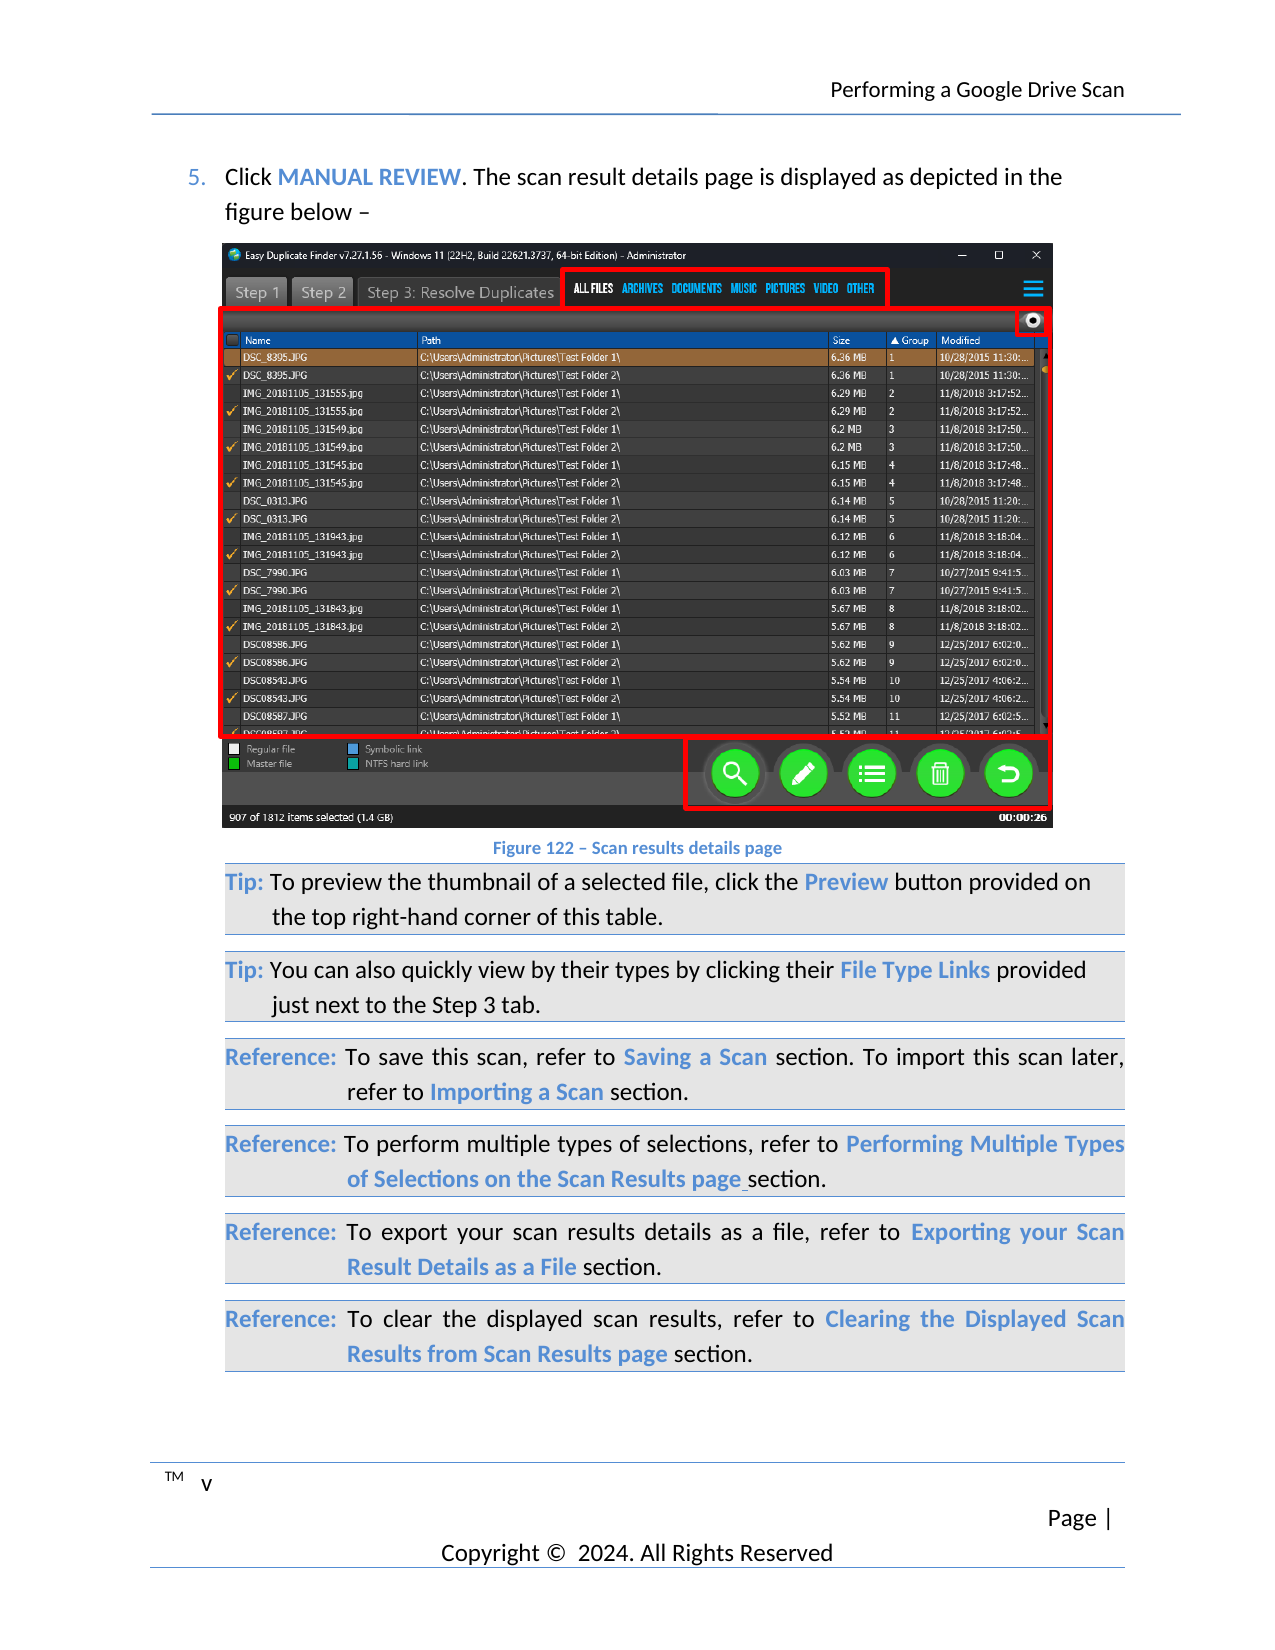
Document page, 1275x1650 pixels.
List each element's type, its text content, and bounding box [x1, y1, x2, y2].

list Click MANUAL REVIEW. The scan result details page is displayed as depicted in the figure below – [187, 161, 1125, 227]
picture [1019, 311, 1044, 333]
text Reference: To perform multiple types of selections, refer to Performing Multiple Types of Selections on the Scan Results page section. [225, 1126, 1125, 1196]
picture [688, 740, 1048, 806]
picture [565, 272, 885, 306]
text Tip: You can also quickly view by their types by clicking their File Type Links provided just next to the Step 3 tab. [225, 952, 1125, 1021]
text Reference: To save this scan, refer to Saving a Scan section. To import this scan later, refer to Importing a Scan section. [225, 1039, 1125, 1109]
text Reference: To export your scan results details as a file, refer to Exporting your Scan Result Details as a File section. [225, 1214, 1125, 1283]
picture [222, 243, 1053, 828]
text Reference: To clear the displayed scan results, refer to Clearing the Displayed Scan Results from Scan Results page section. [225, 1301, 1125, 1371]
text Tip: To preview the thumbnail of a selected file, click the Preview button provided on the top right-hand corner of this table. [225, 864, 1125, 934]
picture [223, 311, 1048, 734]
